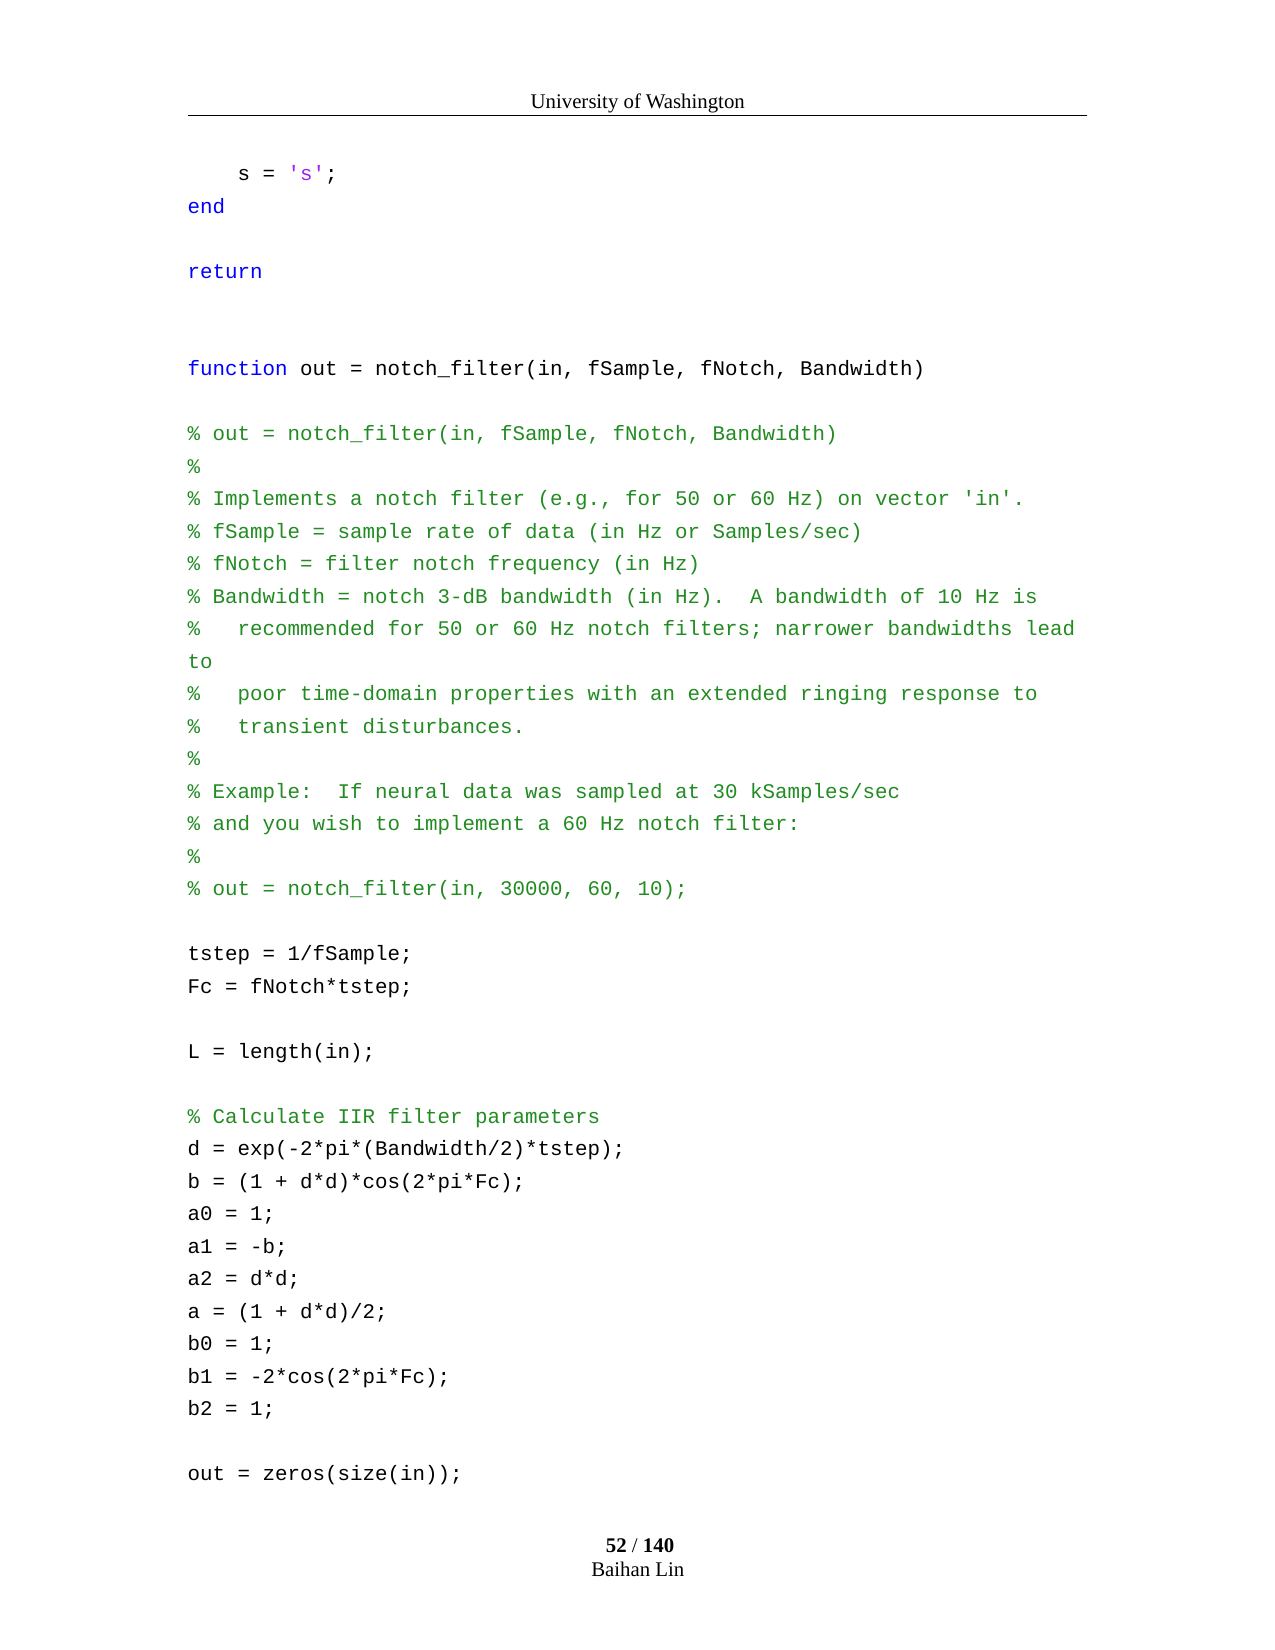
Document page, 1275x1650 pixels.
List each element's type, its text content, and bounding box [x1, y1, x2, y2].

text s = 's'; [187, 159, 1087, 191]
text % transient disturbances. [187, 711, 1087, 744]
text a0 = 1; [187, 1199, 1087, 1231]
text tstep = 1/fSample; [187, 939, 1087, 971]
text % and you wish to implement a 60 Hz notch filter: [187, 809, 1087, 841]
text a = (1 + d*d)/2; [187, 1296, 1087, 1329]
text b2 = 1; [187, 1394, 1087, 1426]
text a2 = d*d; [187, 1264, 1087, 1296]
text % [187, 451, 1087, 484]
text % fSample = sample rate of data (in Hz or Samples/sec) [187, 516, 1087, 549]
text Fc = fNotch*tstep; [187, 971, 1087, 1004]
text function out = notch_filter(in, fSample, fNotch, Bandwidth) [187, 354, 1087, 386]
text % [187, 744, 1087, 776]
text % out = notch_filter(in, 30000, 60, 10); [187, 874, 1087, 906]
text return [187, 256, 1087, 289]
text end [187, 191, 1087, 224]
text % Calculate IIR filter parameters [187, 1101, 1087, 1134]
text a1 = -b; [187, 1231, 1087, 1264]
text % [187, 841, 1087, 874]
text b = (1 + d*d)*cos(2*pi*Fc); [187, 1166, 1087, 1199]
text % poor time-domain properties with an extended ringing response to [187, 679, 1087, 711]
text % out = notch_filter(in, fSample, fNotch, Bandwidth) [187, 419, 1087, 451]
text d = exp(-2*pi*(Bandwidth/2)*tstep); [187, 1134, 1087, 1166]
text b0 = 1; [187, 1329, 1087, 1361]
text % Bandwidth = notch 3-dB bandwidth (in Hz). A bandwidth of 10 Hz is [187, 581, 1087, 614]
text out = zeros(size(in)); [187, 1459, 1087, 1491]
text % Implements a notch filter (e.g., for 50 or 60 Hz) on vector 'in'. [187, 484, 1087, 516]
text % fNotch = filter notch frequency (in Hz) [187, 549, 1087, 581]
text L = length(in); [187, 1036, 1087, 1069]
text % recommended for 50 or 60 Hz notch filters; narrower bandwidths lead to [187, 614, 1087, 679]
text % Example: If neural data was sampled at 30 kSamples/sec [187, 776, 1087, 809]
text b1 = -2*cos(2*pi*Fc); [187, 1361, 1087, 1394]
